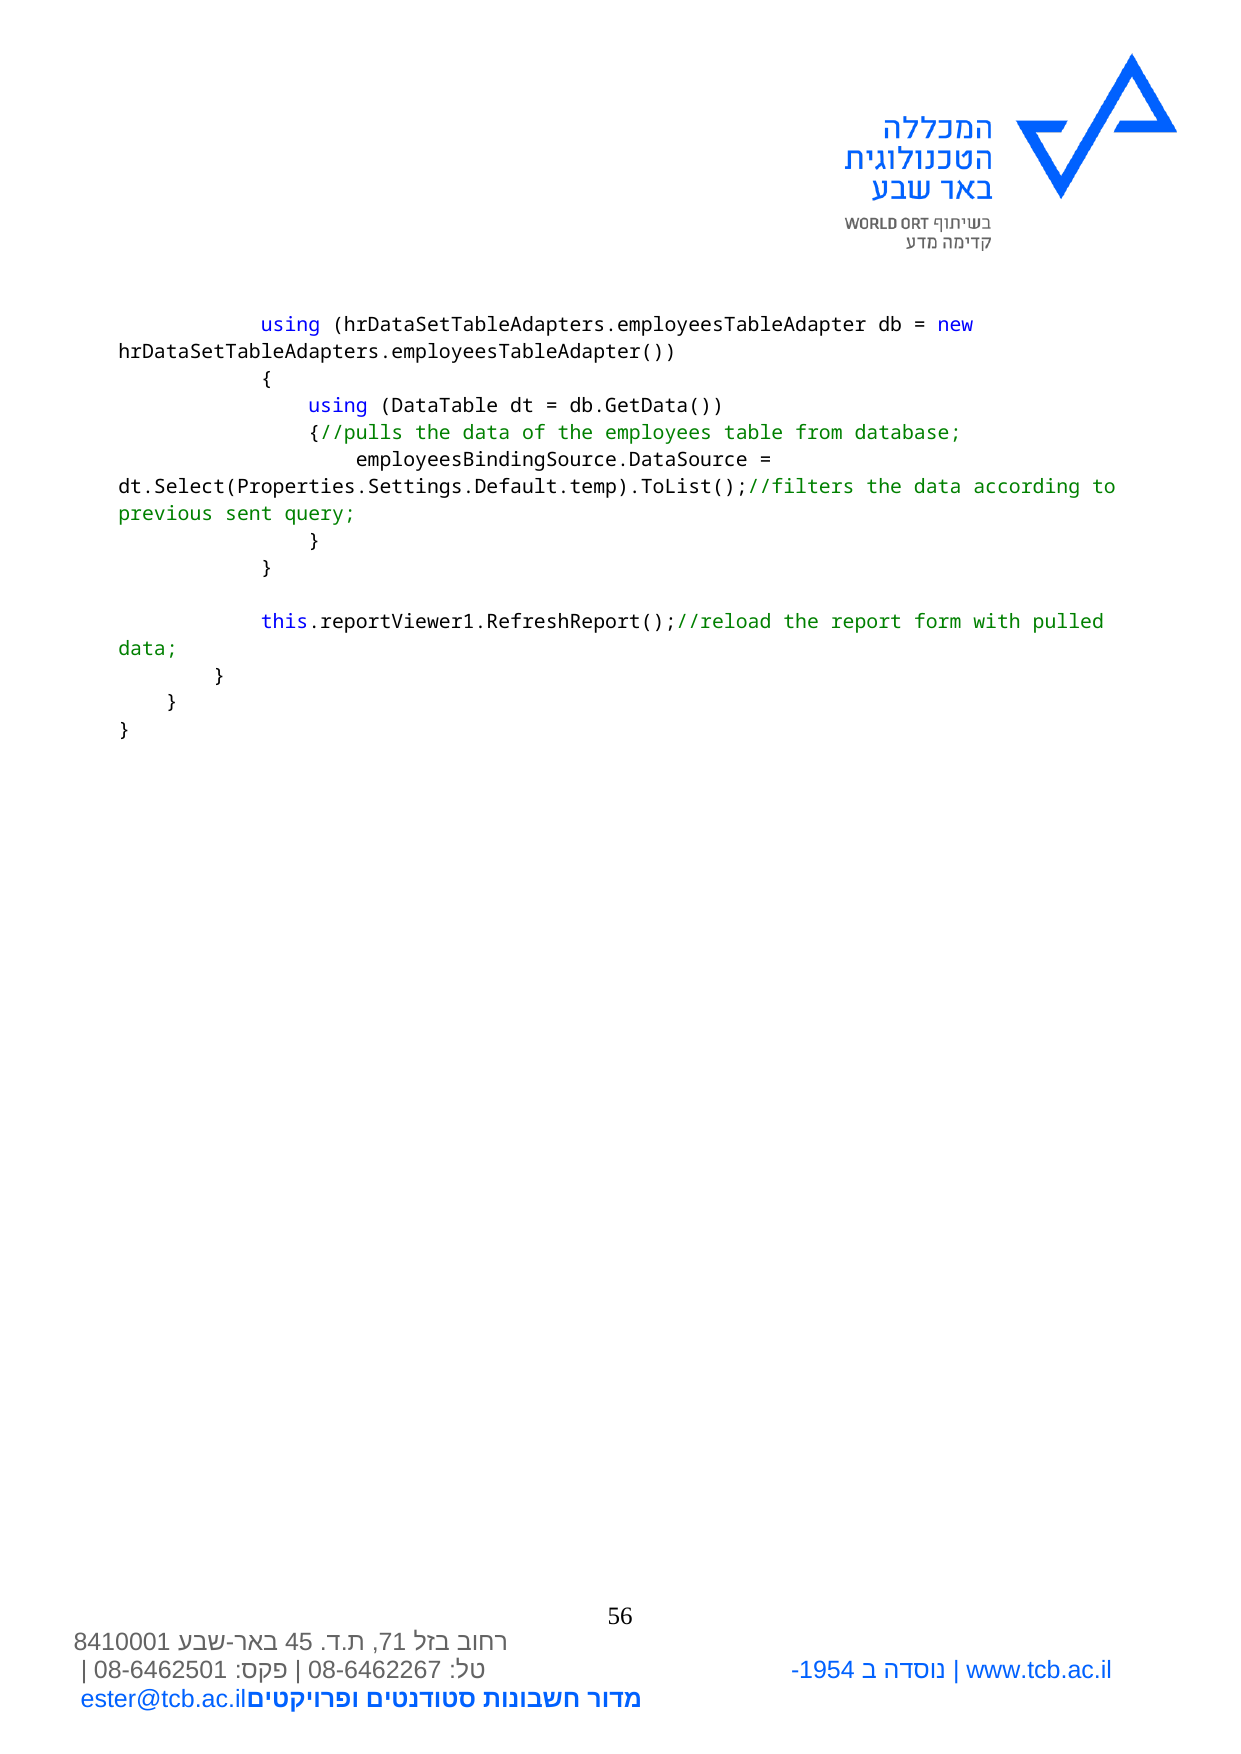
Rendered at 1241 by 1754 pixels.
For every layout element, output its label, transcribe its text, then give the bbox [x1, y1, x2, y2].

text this.reportViewer1.RefreshReport();//reload the report form with pulled data; [118, 607, 1122, 661]
text employeesBindingSource.DataSource = dt.Select(Properties.Settings.Default.temp).ToList();//filters the data according to previous sent query; [118, 445, 1122, 526]
text } [118, 688, 1122, 715]
text } [118, 661, 1122, 688]
text using (DataTable dt = db.GetData()) [118, 391, 1122, 418]
text using (hrDataSetTableAdapters.employeesTableAdapter db = new hrDataSetTableAdapters.employeesTableAdapter()) [118, 310, 1122, 364]
text {//pulls the data of the employees table from database; [118, 418, 1122, 445]
text { [118, 364, 1122, 391]
text } [118, 553, 1122, 580]
text } [118, 526, 1122, 553]
picture [844, 53, 1177, 251]
text } [118, 715, 1122, 742]
